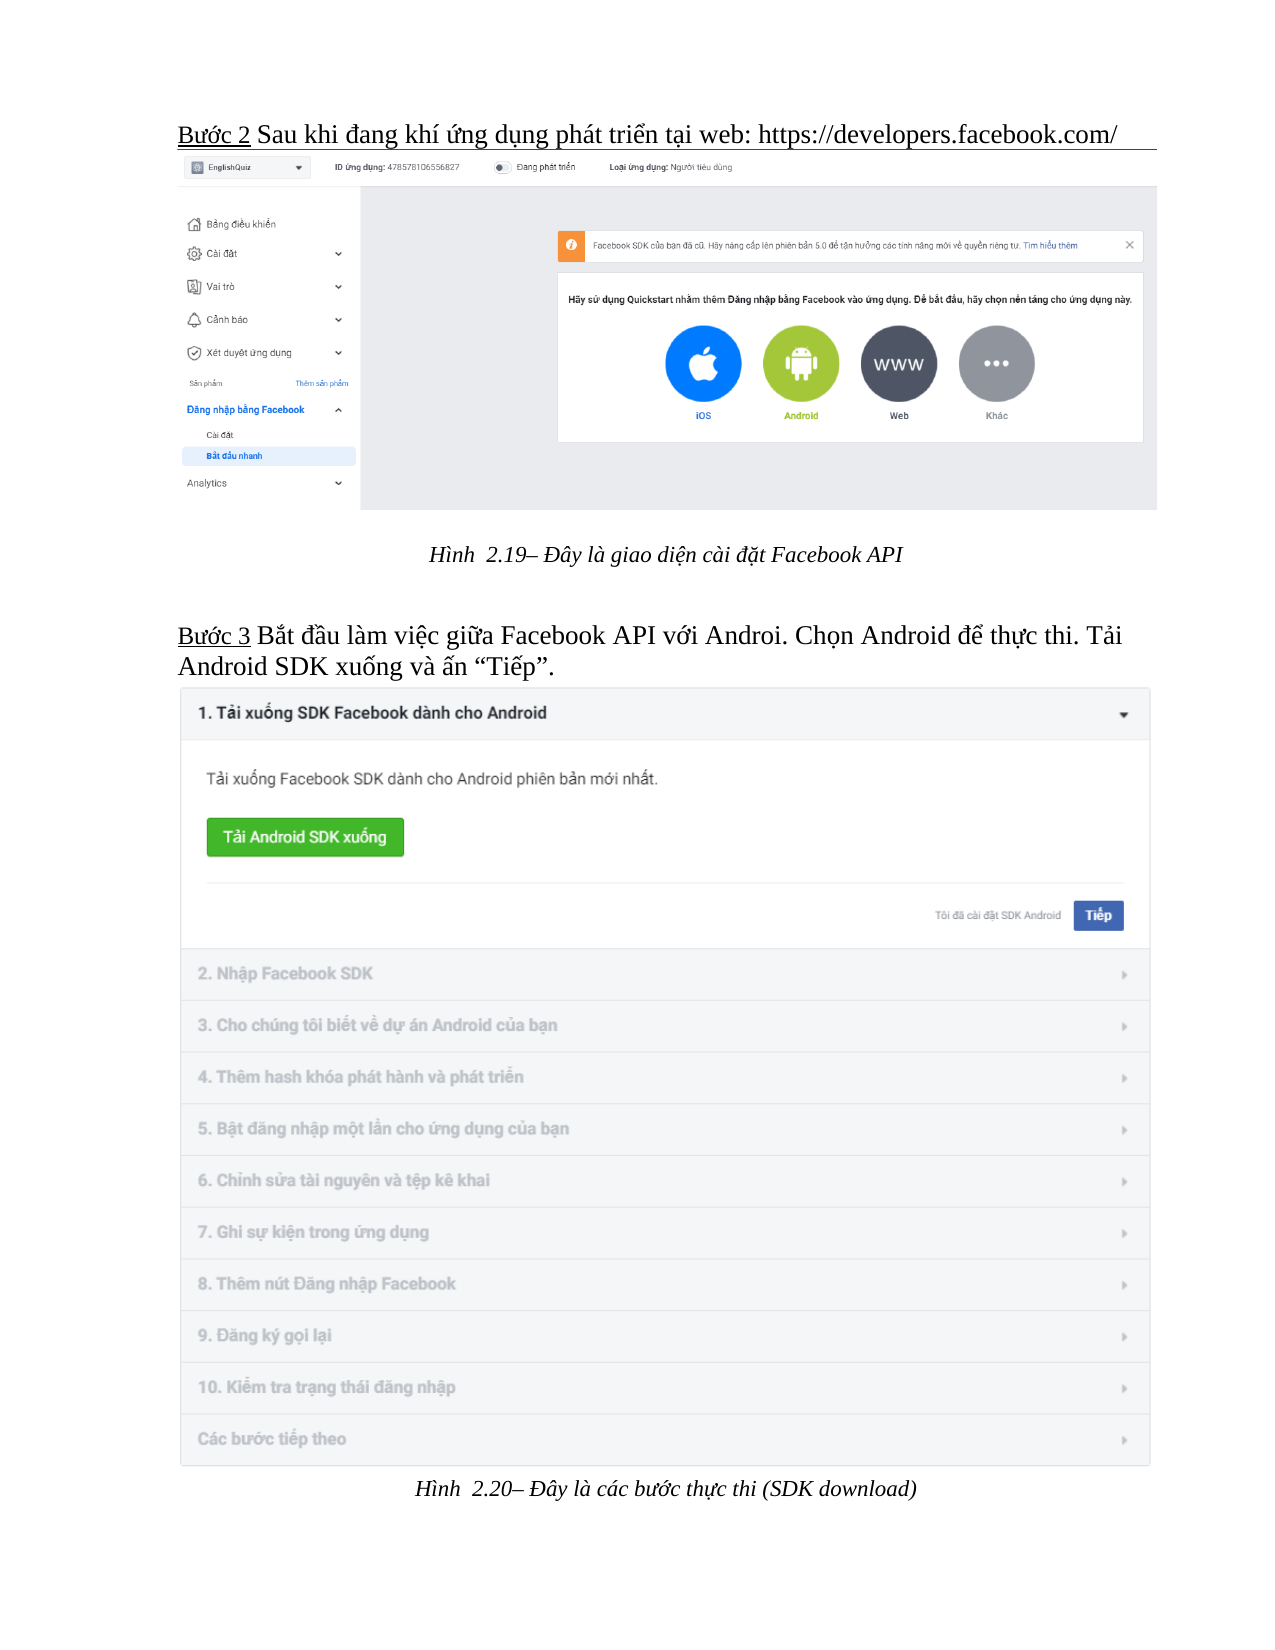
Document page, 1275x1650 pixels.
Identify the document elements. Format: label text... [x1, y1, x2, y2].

text Bước 2 Sau khi đang khí ứng dụng phát triển tại web: https://developers.facebook.com/ [177, 118, 1157, 149]
text Bước 3 Bắt đầu làm việc giữa Facebook API với Androi. Chọn Android để thực thi. Tải Android SDK xuống và ấn “Tiếp”. [177, 619, 1157, 681]
picture [177, 149, 1157, 510]
picture [177, 681, 1157, 1476]
text Hình 2.19– Đây là giao diện cài đặt Facebook API [177, 541, 1157, 567]
text Hình 2.20– Đây là các bước thực thi (SDK download) [177, 1476, 1157, 1501]
